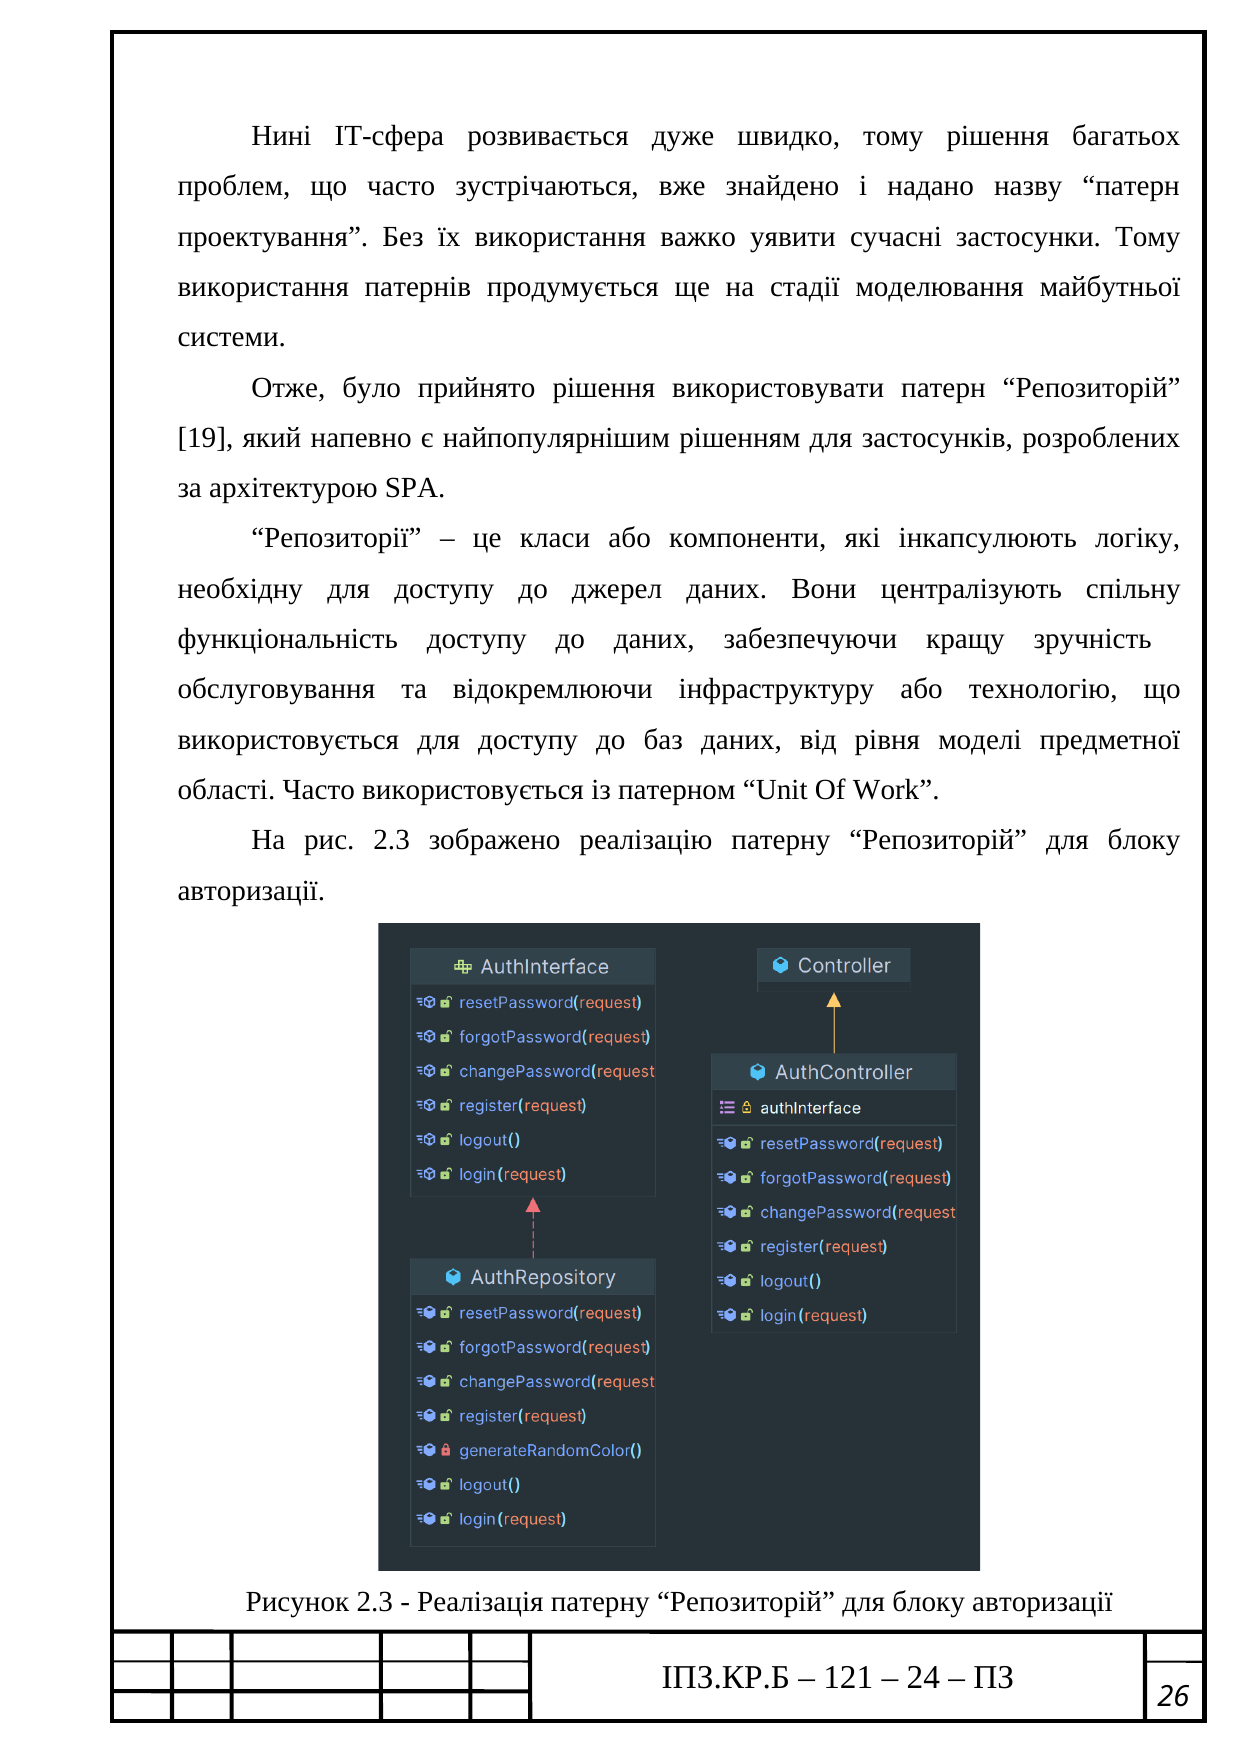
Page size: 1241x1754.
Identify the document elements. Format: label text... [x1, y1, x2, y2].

list Рисунок 2.3 - Реалізація патерну “Репозиторій” для блоку авторизації [177, 1584, 1181, 1618]
list Нині IT-сфера розвивається дуже швидко, тому рішення багатьох проблем, що часто зустрічаються, вже знайдено і надано назву “патерн проектування”. Без їх використання важко уявити сучасні застосунки. Тому використання патернів продумується ще на стадії моделювання майбутньої системи. [177, 118, 1181, 353]
list Отже, було прийнято рішення використовувати патерн “Репозиторій” [19], який напевно є найпопулярнішим рішенням для застосунків, розроблених за архітектурою SPA. [177, 370, 1181, 504]
list На рис. 2.3 зображено реалізацію патерну “Репозиторій” для блоку авторизації. [177, 822, 1181, 906]
picture [378, 923, 981, 1571]
list “Репозиторії” – це класи або компоненти, які інкапсулюють логіку, необхідну для доступу до джерел даних. Вони централізують спільну функціональність доступу до даних, забезпечуючи кращу зручність обслуговування та відокремлюючи інфраструктуру або технологію, що використовується для доступу до баз даних, від рівня моделі предметної області. Часто використовується із патерном “Unit Of Work”. [177, 521, 1181, 806]
